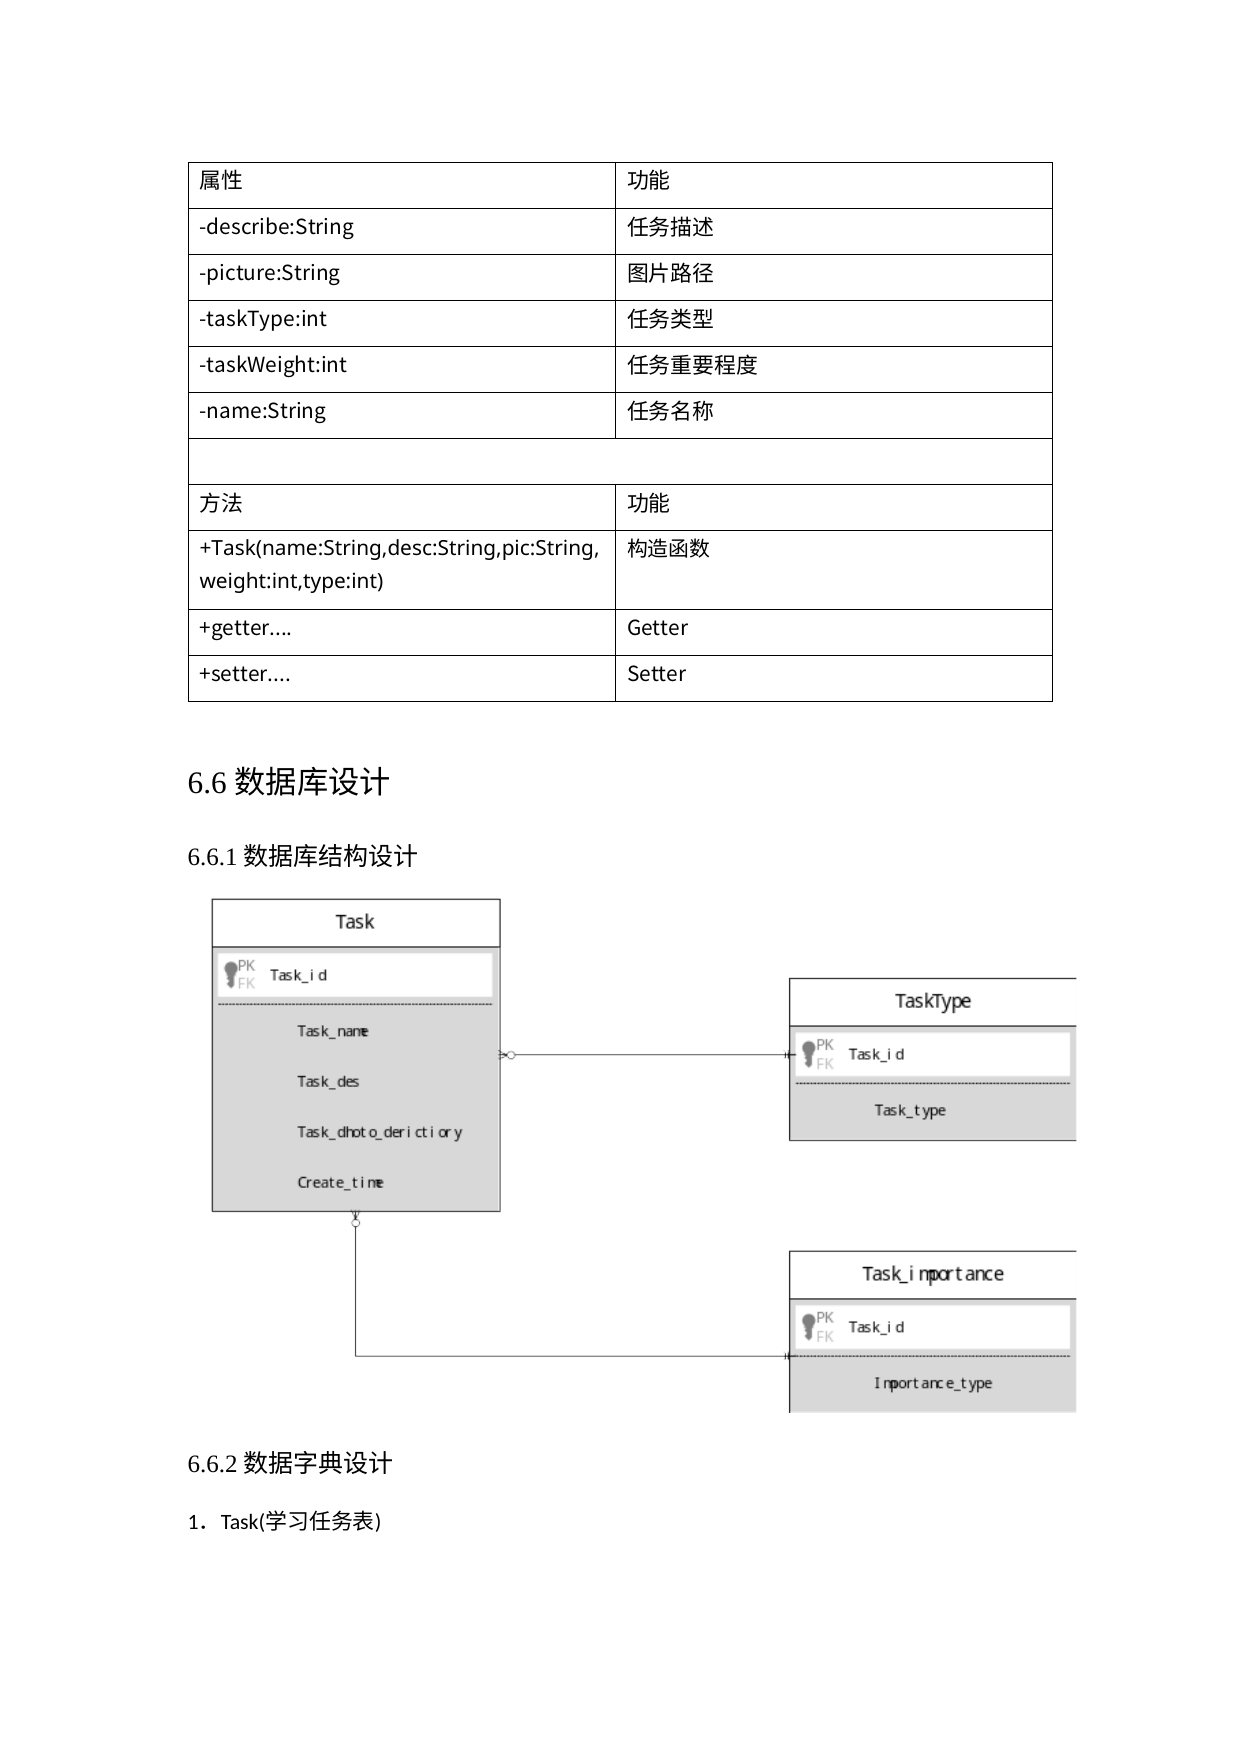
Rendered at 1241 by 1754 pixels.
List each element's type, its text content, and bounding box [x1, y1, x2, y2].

table_cell 任务描述 [616, 209, 1052, 254]
subtitle 数据字典设计 [187, 1429, 1053, 1494]
table_cell 任务类型 [616, 301, 1052, 346]
table_cell 任务名称 [616, 393, 1052, 438]
table_cell +setter.... [189, 656, 615, 701]
table_cell 方法 [189, 485, 615, 530]
table_cell -taskWeight:int [189, 347, 615, 392]
table_cell -describe:String [189, 209, 615, 254]
table_cell 图片路径 [616, 255, 1052, 300]
subtitle 数据库设计 [187, 747, 1053, 812]
table_cell Getter [616, 610, 1052, 655]
table_cell +getter.... [189, 610, 615, 655]
table_cell [189, 439, 1052, 484]
table_cell 构造函数 [616, 531, 1052, 609]
table_cell 功能 [616, 163, 1052, 208]
text 1．Task(学习任务表) [187, 1503, 1053, 1536]
table_cell -taskType:int [189, 301, 615, 346]
table_cell 功能 [616, 485, 1052, 530]
table_cell -name:String [189, 393, 615, 438]
table_cell +Task(name:String,desc:String,pic:String,weight:int,type:int) [189, 531, 615, 609]
table_cell Setter [616, 656, 1052, 701]
table_cell 属性 [189, 163, 615, 208]
table_cell 任务重要程度 [616, 347, 1052, 392]
table_cell -picture:String [189, 255, 615, 300]
subtitle 数据库结构设计 [187, 822, 1053, 887]
